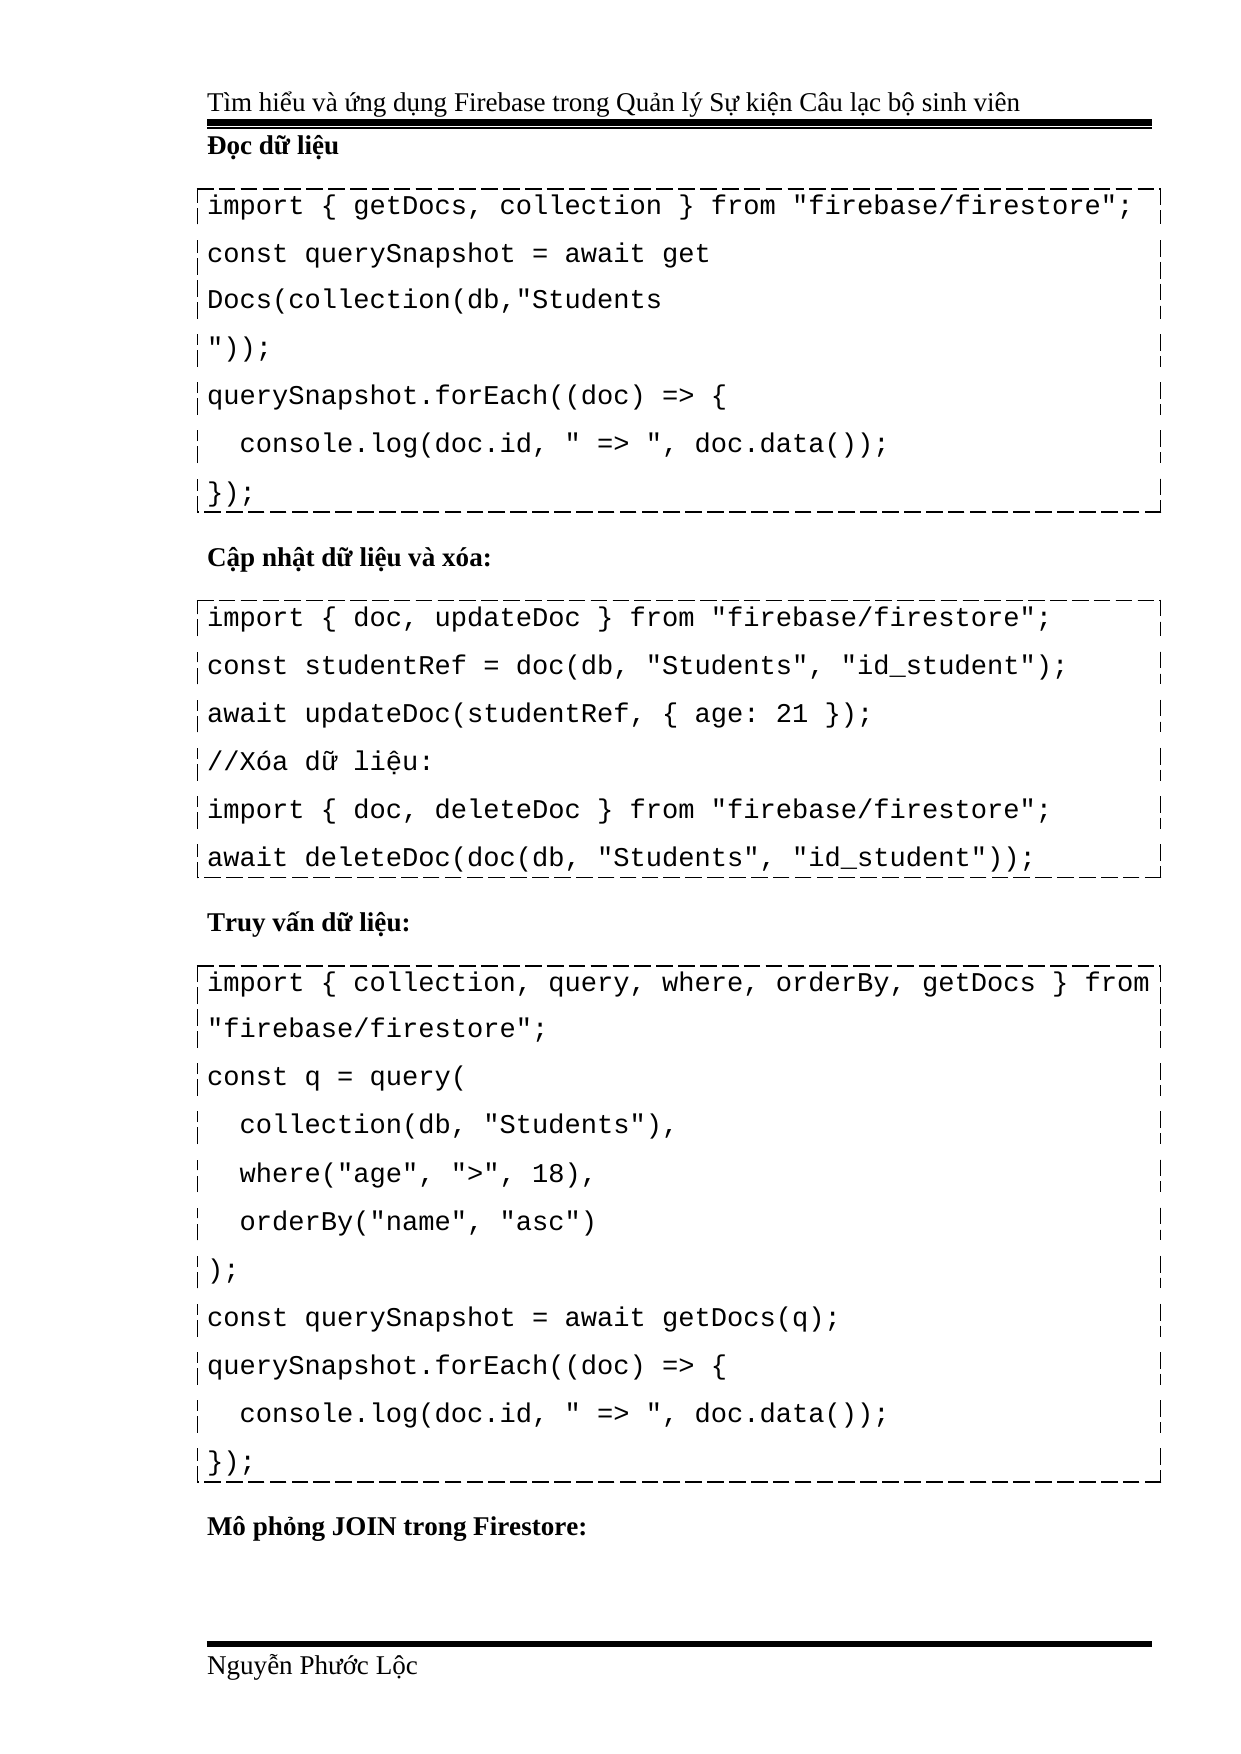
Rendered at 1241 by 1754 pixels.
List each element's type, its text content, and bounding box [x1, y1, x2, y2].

text ")); [197, 334, 1161, 367]
text import { getDocs, collection } from "firebase/firestore"; [197, 188, 1161, 224]
text where("age", ">", 18), [197, 1159, 1161, 1192]
text collection(db, "Students"), [197, 1111, 1161, 1144]
text const querySnapshot = await get Docs(collection(db,"Students [197, 240, 1161, 319]
text await updateDoc(studentRef, { age: 21 }); [197, 700, 1161, 732]
text orderBy("name", "asc") [197, 1208, 1161, 1240]
text const q = query( [197, 1063, 1161, 1096]
text import { doc, updateDoc } from "firebase/firestore"; [197, 600, 1161, 636]
text import { collection, query, where, orderBy, getDocs } from "firebase/firestore"; [197, 965, 1161, 1048]
text querySnapshot.forEach((doc) => { [197, 1352, 1161, 1385]
text Mô phỏng JOIN trong Firestore: [207, 1510, 1152, 1542]
text Đọc dữ liệu [207, 129, 1152, 160]
text }); [197, 478, 1161, 513]
text console.log(doc.id, " => ", doc.data()); [197, 1400, 1161, 1433]
text console.log(doc.id, " => ", doc.data()); [197, 430, 1161, 463]
text import { doc, deleteDoc } from "firebase/firestore"; [197, 796, 1161, 829]
text ); [197, 1256, 1161, 1288]
text const studentRef = doc(db, "Students", "id_student"); [197, 652, 1161, 684]
text await deleteDoc(doc(db, "Students", "id_student")); [197, 844, 1161, 878]
text querySnapshot.forEach((doc) => { [197, 382, 1161, 415]
text const querySnapshot = await getDocs(q); [197, 1304, 1161, 1337]
text Cập nhật dữ liệu và xóa: [207, 541, 1152, 572]
text }); [197, 1448, 1161, 1483]
text Truy vấn dữ liệu: [207, 906, 1152, 937]
